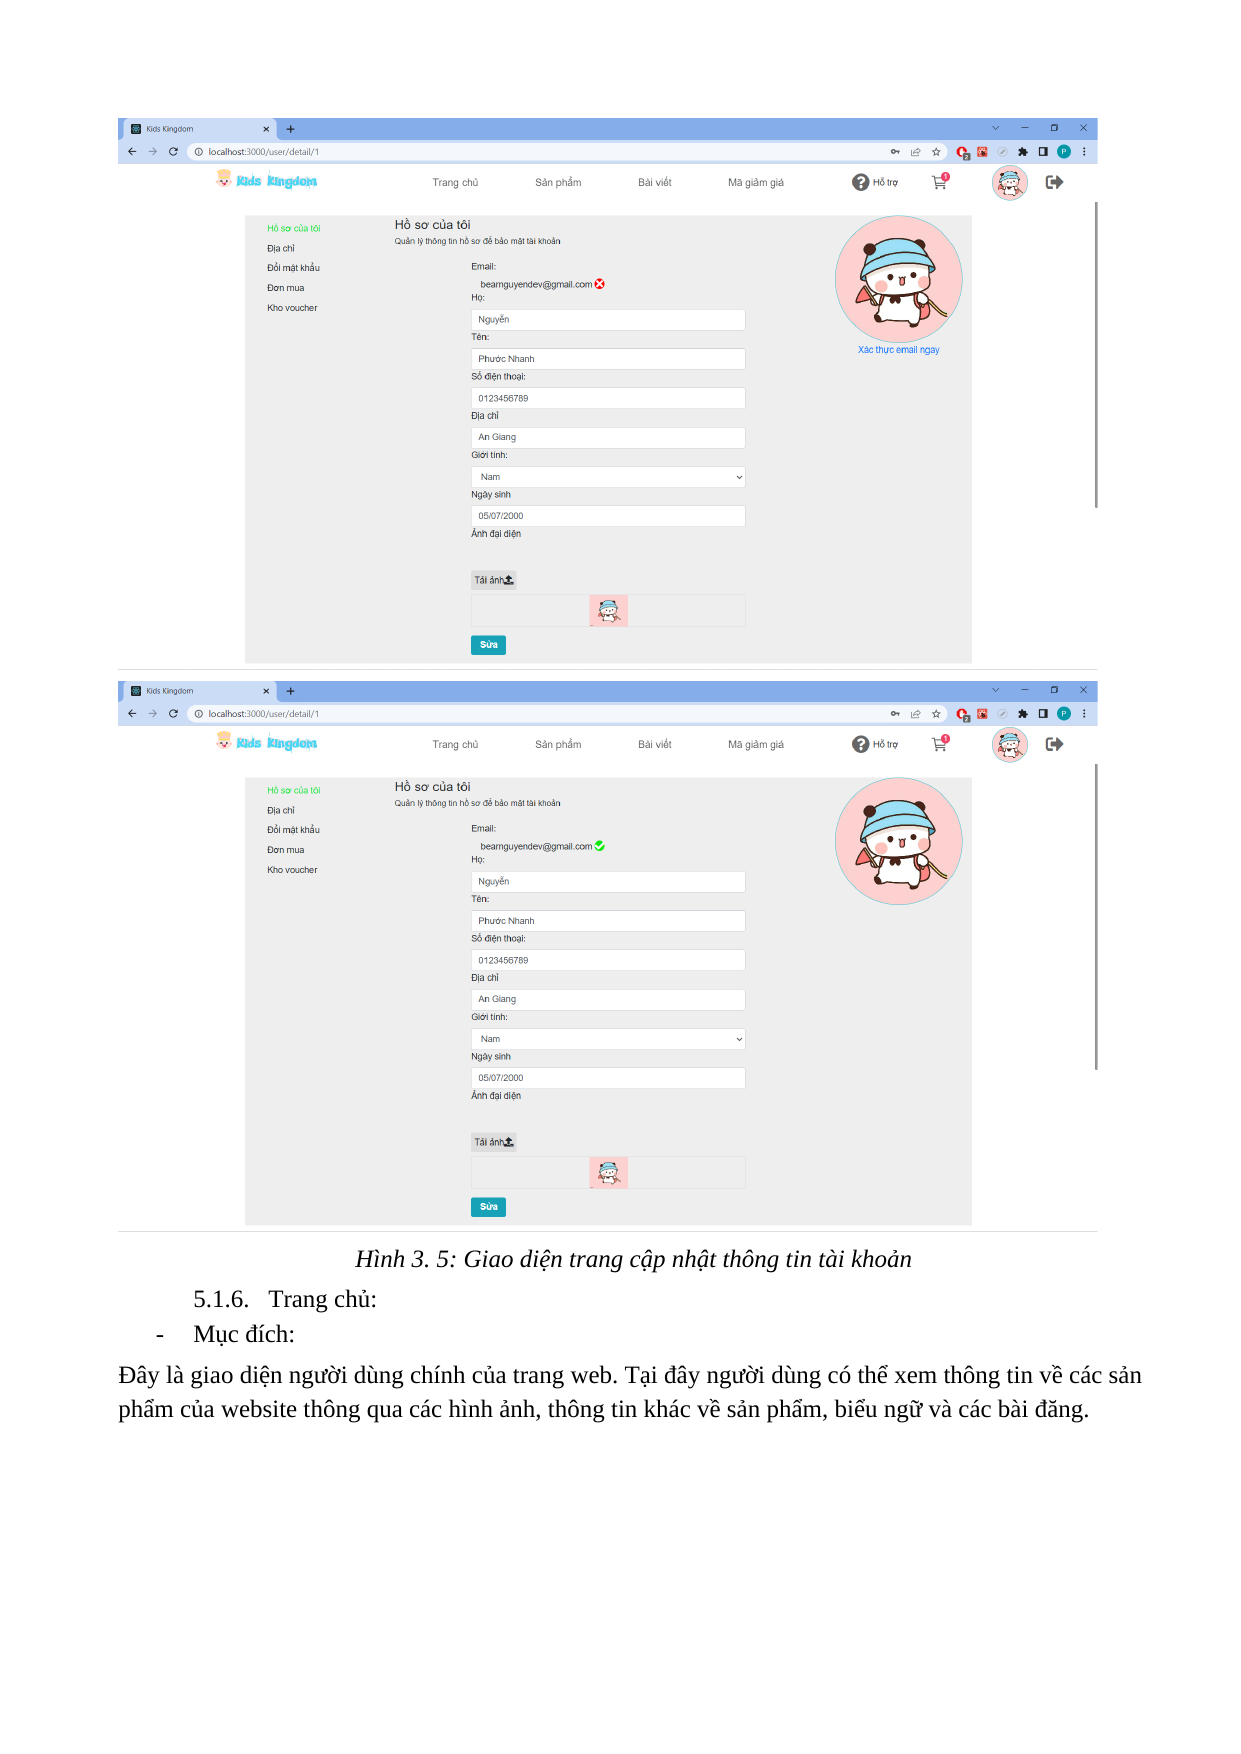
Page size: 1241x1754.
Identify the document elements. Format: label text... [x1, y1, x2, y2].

text Đây là giao diện người dùng chính của trang web. Tại đây người dùng có thể xem thông tin về các sản phẩm của website thông qua các hình ảnh, thông tin khác về sản phẩm, biểu ngữ và các bài đăng. [118, 1360, 1152, 1423]
text Hình 3. 5: Giao diện trang cập nhật thông tin tài khoản [118, 1244, 1152, 1272]
list Mục đích: [156, 1319, 1152, 1348]
picture [118, 118, 1098, 670]
picture [118, 681, 1098, 1232]
list Trang chủ: [193, 1284, 1152, 1313]
